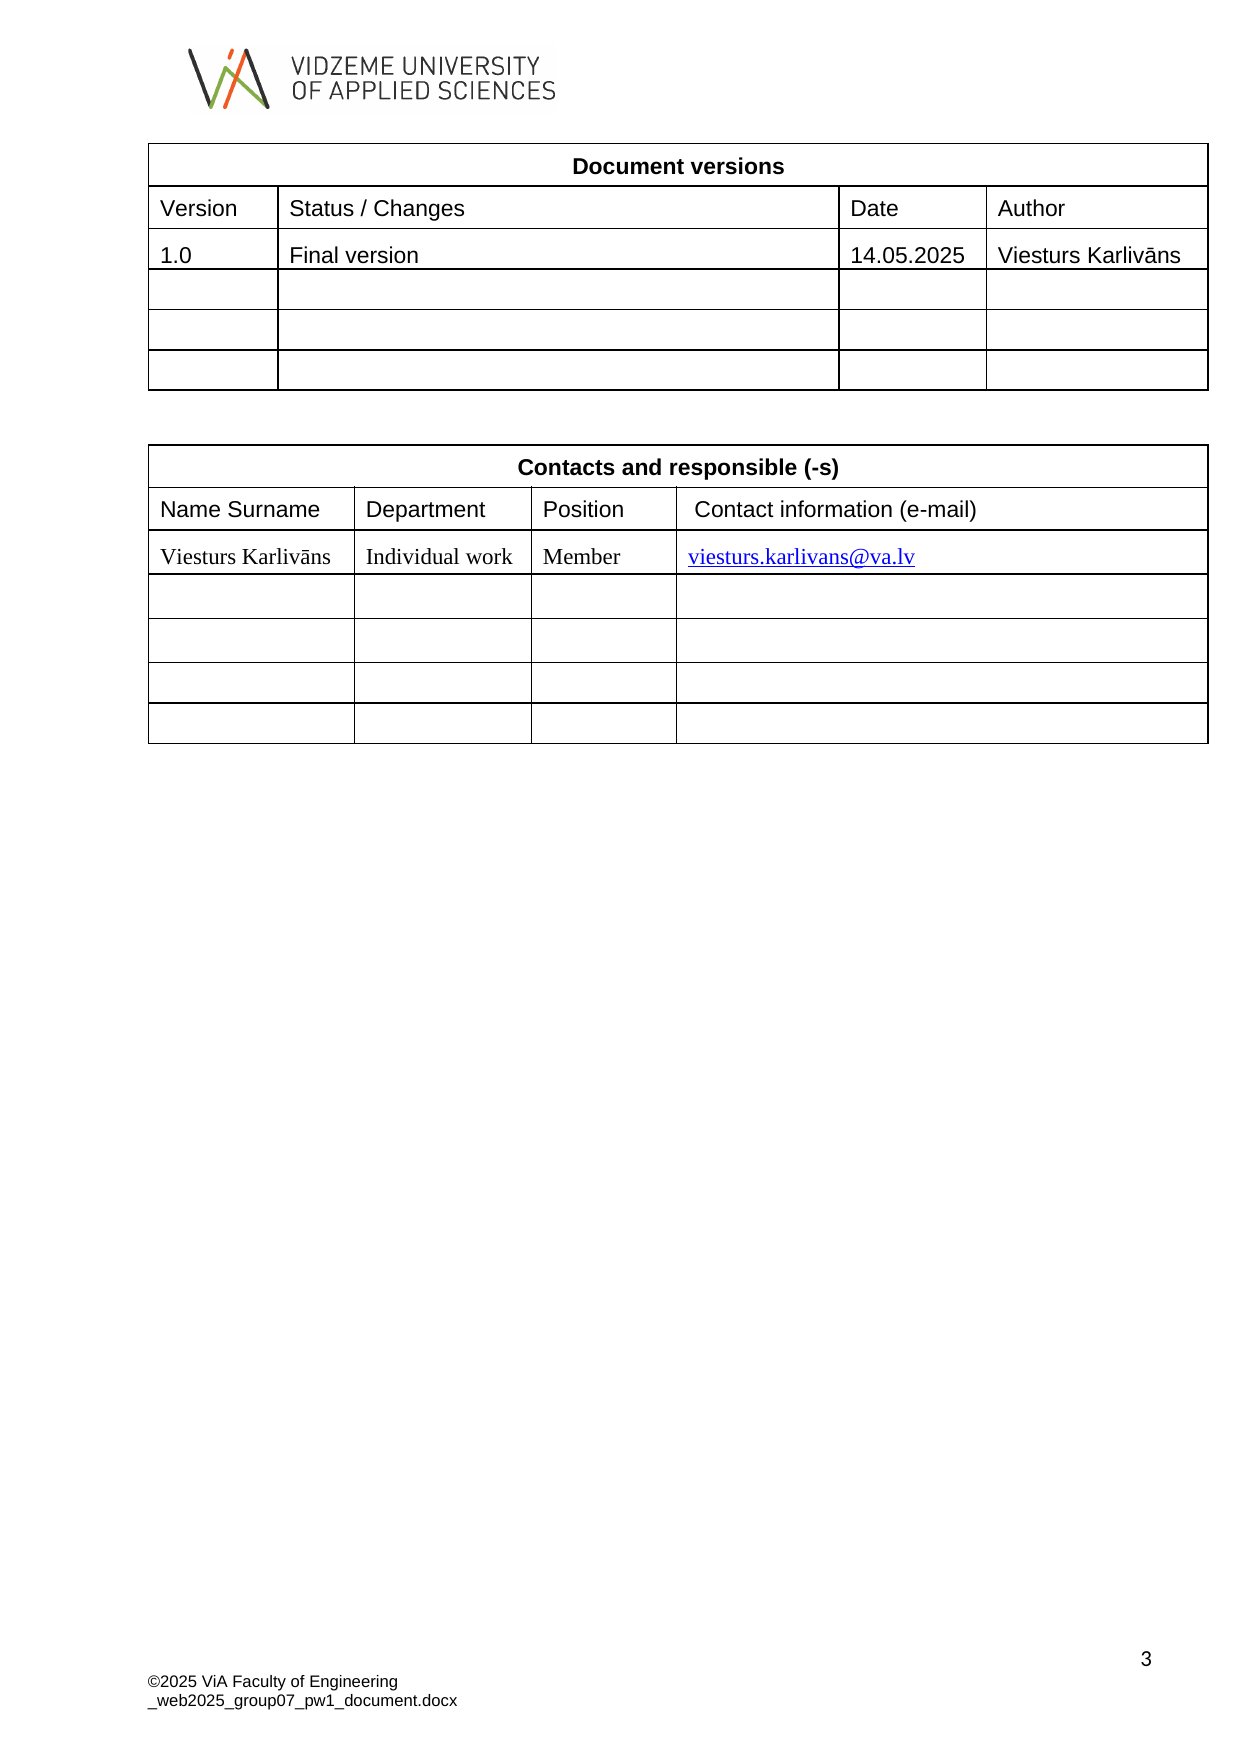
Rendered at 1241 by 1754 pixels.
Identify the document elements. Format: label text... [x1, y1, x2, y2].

table_cell [149, 619, 354, 662]
table_cell [677, 663, 1207, 702]
table_cell [355, 663, 531, 702]
table_cell Version [149, 187, 277, 228]
table_cell Viesturs Karlivāns [149, 531, 354, 573]
table_cell [532, 619, 676, 662]
table_cell [987, 270, 1207, 308]
table_cell 1.0 [149, 229, 277, 268]
table_cell [355, 575, 531, 617]
table_cell [987, 310, 1207, 349]
table_cell [279, 270, 838, 308]
table_cell Individual work [355, 531, 531, 573]
table_cell [532, 704, 676, 743]
table_cell Status / Changes [279, 187, 838, 228]
table_cell [840, 310, 986, 349]
table_cell 14.05.2025 [840, 229, 986, 268]
table_cell [355, 704, 531, 743]
table_cell [149, 351, 277, 389]
picture [188, 44, 556, 115]
table_cell [840, 351, 986, 389]
table_cell Date [840, 187, 986, 228]
table_cell viesturs.karlivans@va.lv [677, 531, 1207, 573]
table_cell [987, 351, 1207, 389]
table_cell [677, 704, 1207, 743]
table_cell [355, 619, 531, 662]
table_cell Department [355, 488, 531, 529]
table_cell [840, 270, 986, 308]
table_cell [279, 351, 838, 389]
table_cell [149, 310, 277, 349]
table_cell [532, 663, 676, 702]
table_header Document versions [149, 144, 1207, 185]
table_cell Contact information (e-mail) [677, 488, 1207, 529]
table_cell Name Surname [149, 488, 354, 529]
table_cell [677, 575, 1207, 617]
table_cell Final version [279, 229, 838, 268]
table_cell [149, 663, 354, 702]
table_cell [677, 619, 1207, 662]
table_cell [532, 575, 676, 617]
table_cell [149, 575, 354, 617]
table_cell Member [532, 531, 676, 573]
table_header Contacts and responsible (-s) [149, 446, 1207, 486]
table_cell Author [987, 187, 1207, 228]
table_cell [149, 270, 277, 308]
table_cell Viesturs Karlivāns [987, 229, 1207, 268]
table_cell Position [532, 488, 676, 529]
table_cell [279, 310, 838, 349]
table_cell [149, 704, 354, 743]
